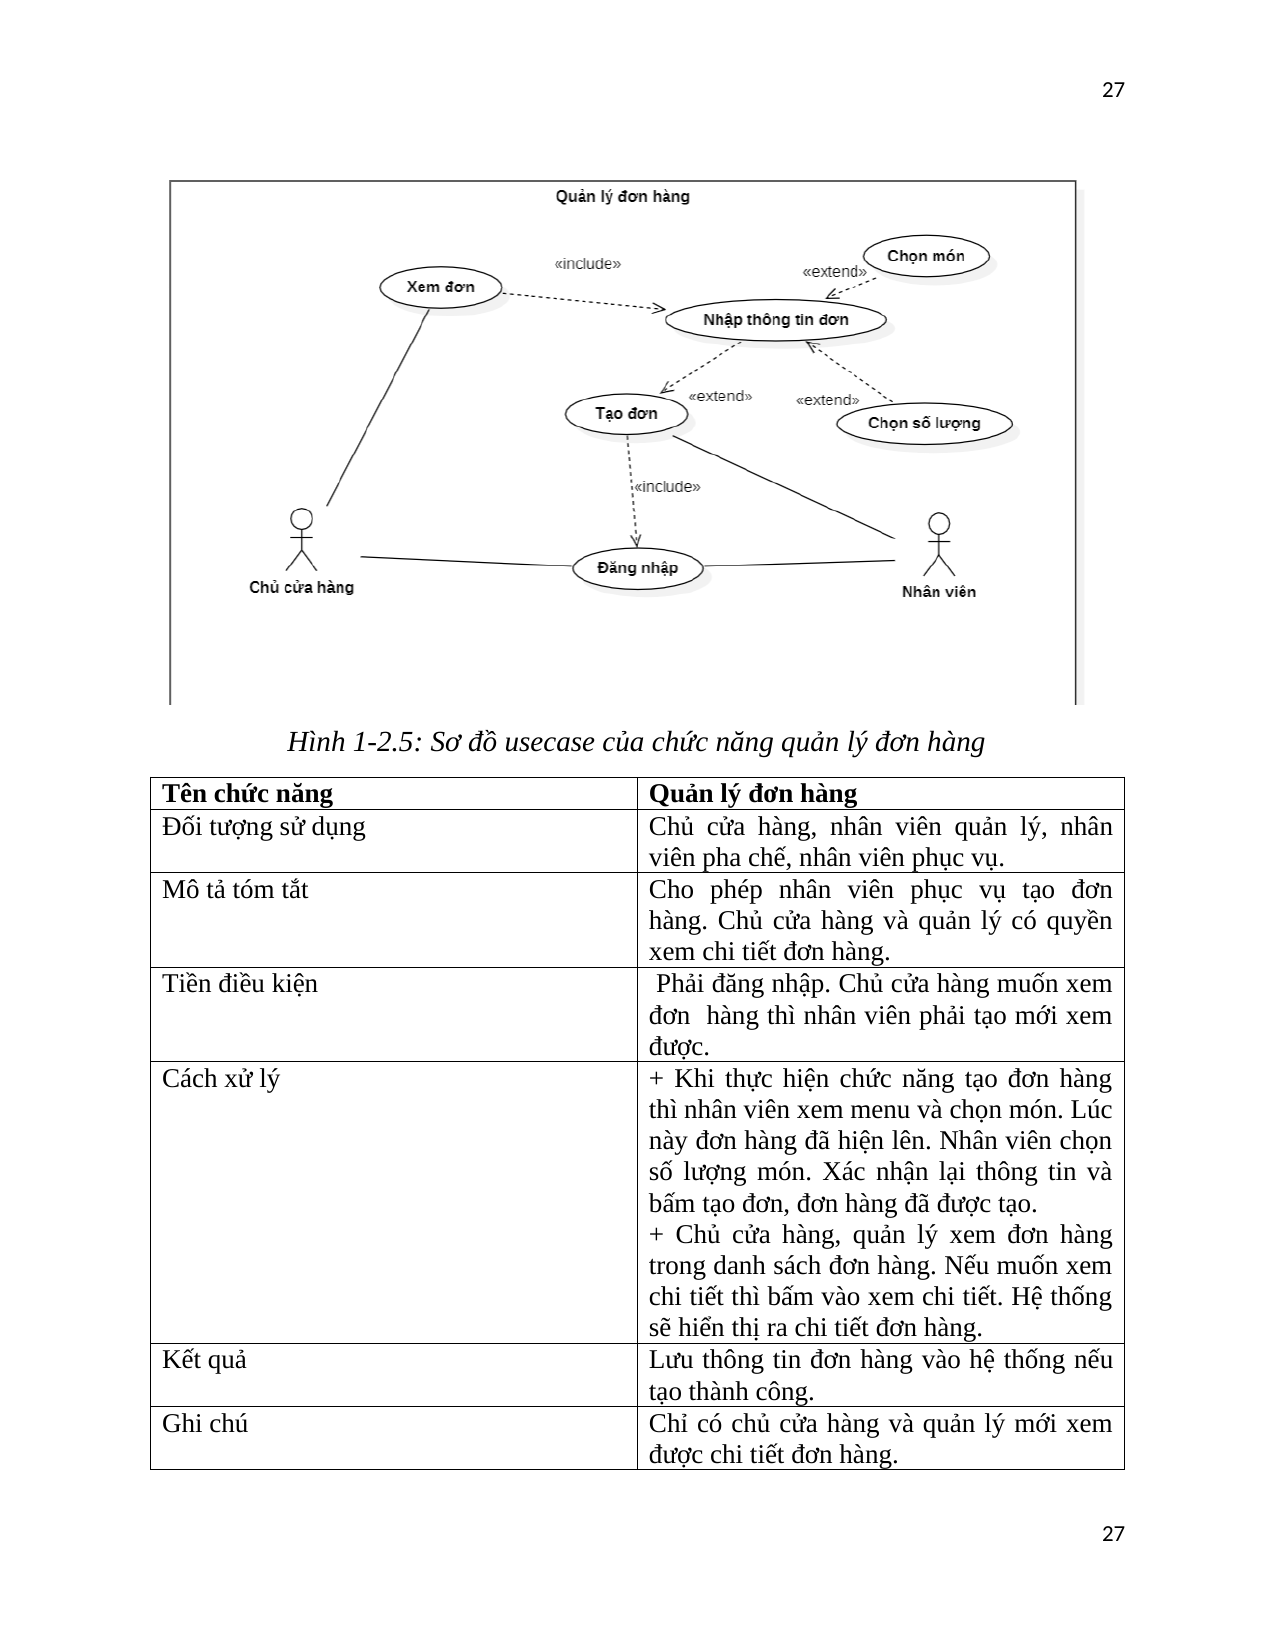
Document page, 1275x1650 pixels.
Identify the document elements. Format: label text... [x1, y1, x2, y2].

table_header Quản lý đơn hàng [638, 778, 1124, 809]
table_cell Mô tả tóm tắt [151, 873, 637, 967]
table_cell Cho phép nhân viên phục vụ tạo đơn hàng. Chủ cửa hàng và quản lý có quyền xem chi tiết đơn hàng. [638, 873, 1124, 967]
table_cell Tiền điều kiện [151, 968, 637, 1061]
table_cell Kết quả [151, 1344, 637, 1406]
table_header Tên chức năng [151, 778, 637, 809]
table_cell Lưu thông tin đơn hàng vào hệ thống nếu tạo thành công. [638, 1344, 1124, 1406]
table_cell Phải đăng nhập. Chủ cửa hàng muốn xem đơn hàng thì nhân viên phải tạo mới xem được. [638, 968, 1124, 1061]
table_cell + Khi thực hiện chức năng tạo đơn hàng thì nhân viên xem menu và chọn món. Lúc này đơn hàng đã hiện lên. Nhân viên chọn số lượng món. Xác nhận lại thông tin và bấm tạo đơn, đơn hàng đã được tạo. + Chủ cửa hàng, quản lý xem đơn hàng trong danh sách đơn hàng. Nếu muốn xem chi tiết thì bấm vào xem chi tiết. Hệ thống sẽ hiển thị ra chi tiết đơn hàng. [638, 1062, 1124, 1342]
picture [150, 150, 1125, 705]
table_cell Đối tượng sử dụng [151, 810, 637, 872]
table_cell Ghi chú [151, 1407, 637, 1469]
text Hình 1-2.5: Sơ đồ usecase của chức năng quản lý đơn hàng [150, 724, 1125, 757]
table_cell Chủ cửa hàng, nhân viên quản lý, nhân viên pha chế, nhân viên phục vụ. [638, 810, 1124, 872]
table_cell Cách xử lý [151, 1062, 637, 1342]
table_cell Chỉ có chủ cửa hàng và quản lý mới xem được chi tiết đơn hàng. [638, 1407, 1124, 1469]
